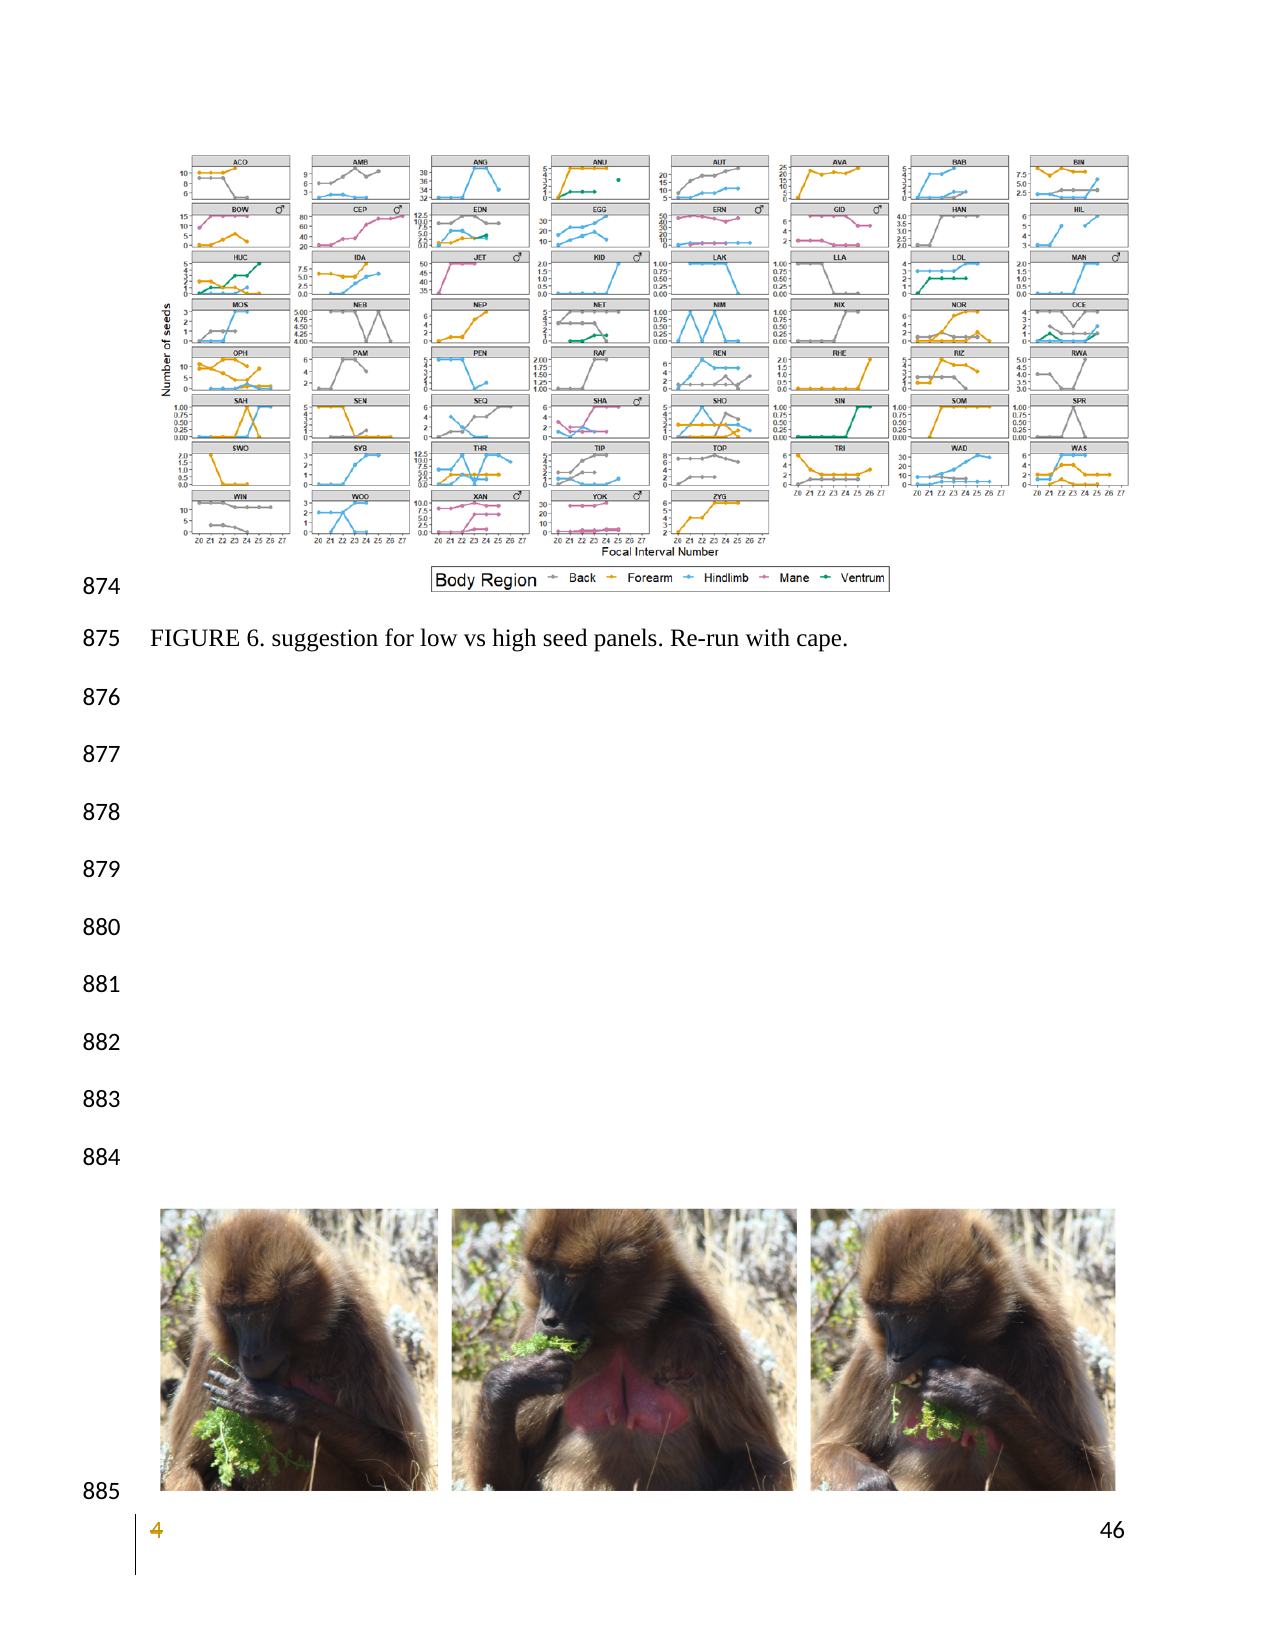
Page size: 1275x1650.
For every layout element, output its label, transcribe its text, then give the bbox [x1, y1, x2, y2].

picture [156, 151, 1132, 595]
picture [150, 1198, 1125, 1500]
text FIGURE 6. suggestion for low vs high seed panels. Re-run with cape. [150, 623, 1125, 652]
